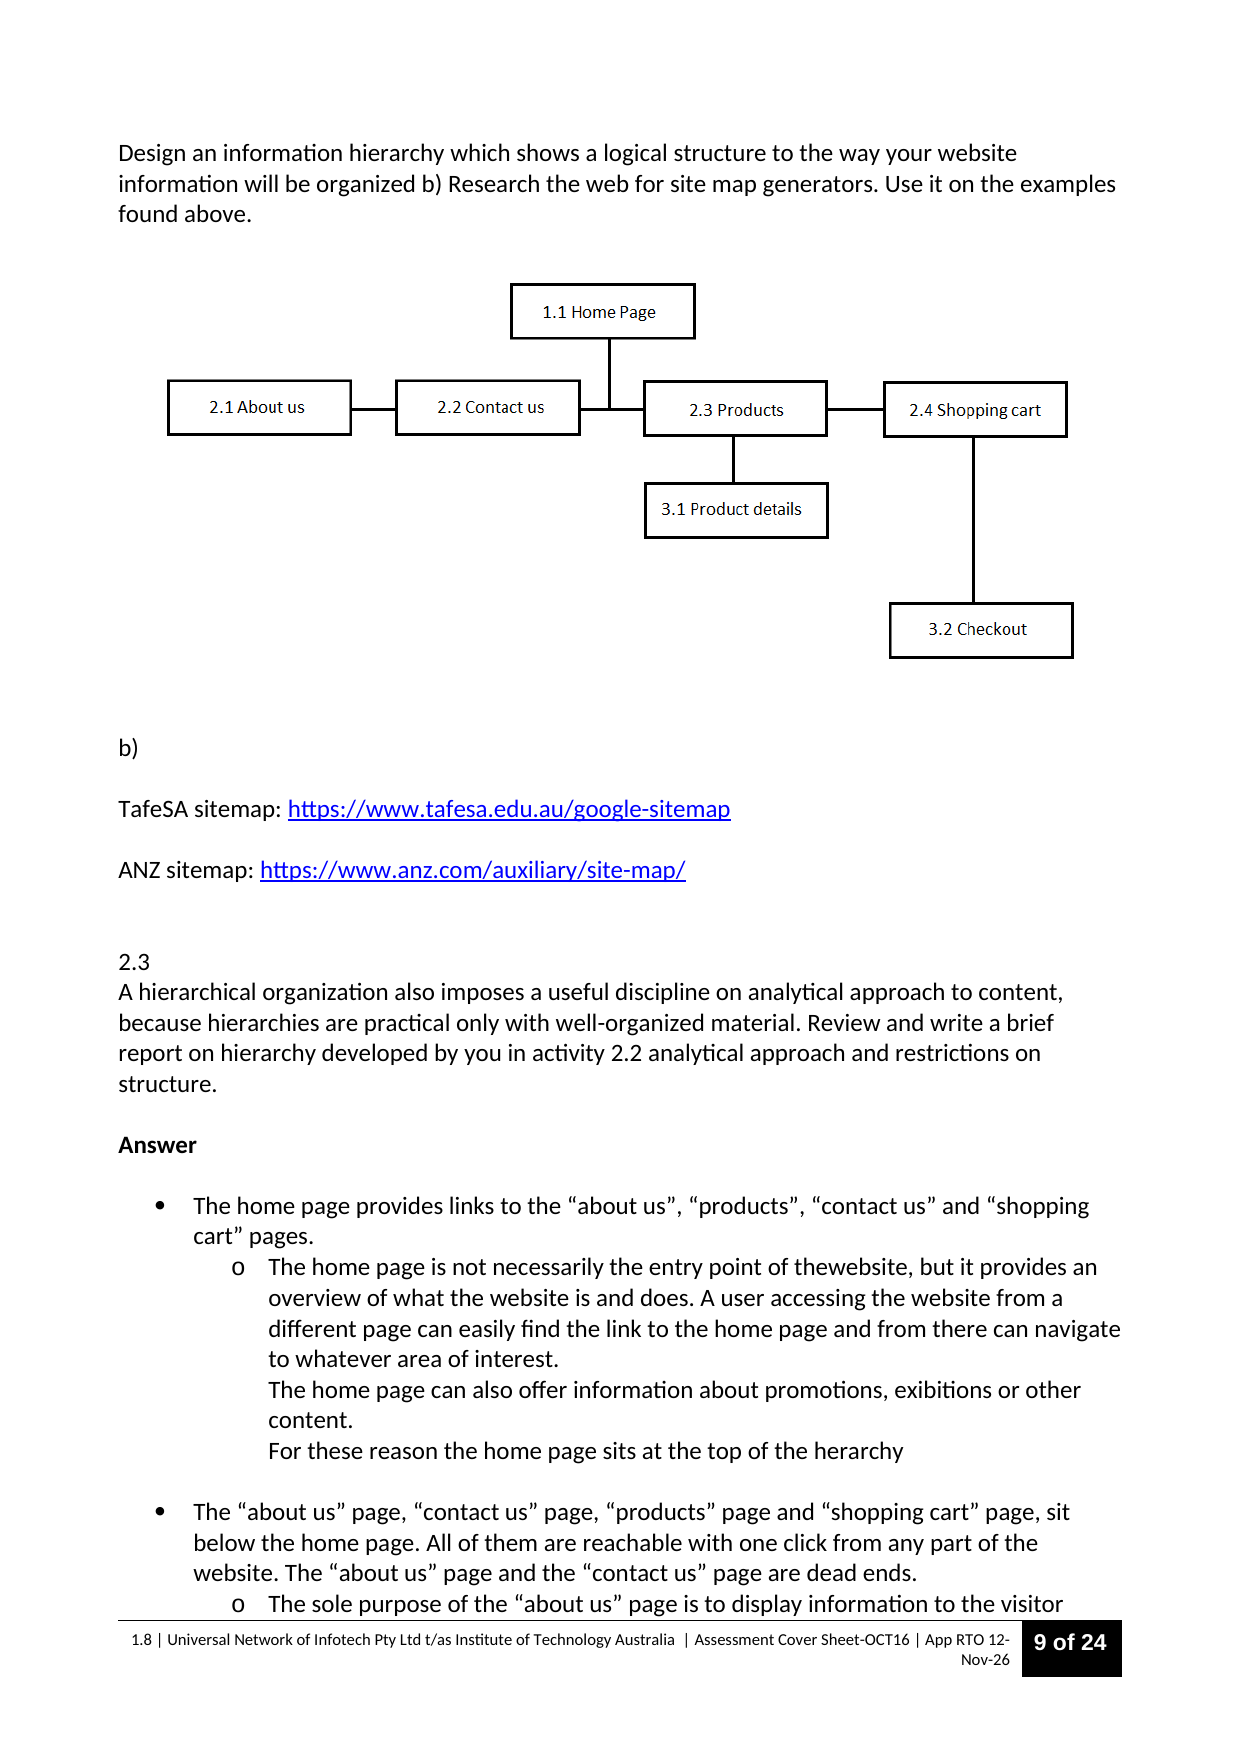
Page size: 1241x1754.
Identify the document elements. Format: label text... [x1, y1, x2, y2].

list The sole purpose of the “about us” page is to display information to the visitor [231, 1588, 1122, 1619]
list The home page is not necessarily the entry point of thewebsite, but it provides an overview of what the website is and does. A user accessing the website from a different page can easily find the link to the home page and from there can navigate to whatever area of interest. [231, 1251, 1122, 1374]
picture [118, 259, 1123, 702]
list The home page provides links to the “about us”, “products”, “contact us” and “shopping cart” pages. [156, 1190, 1122, 1251]
list For these reason the home page sits at the top of the herarchy [268, 1435, 1122, 1466]
text ANZ sitemap: https://www.anz.com/auxiliary/site-map/ [118, 854, 1122, 884]
text Design an information hierarchy which shows a logical structure to the way your website information will be organized b) Research the web for site map generators. Use it on the examples found above. [118, 137, 1122, 229]
text b) [118, 732, 1122, 762]
list The “about us” page, “contact us” page, “products” page and “shopping cart” page, sit below the home page. All of them are reachable with one click from any part of the website. The “about us” page and the “contact us” page are dead ends. [156, 1496, 1122, 1588]
text 2.3 [118, 946, 1122, 976]
list The home page can also offer information about promotions, exibitions or other content. [268, 1374, 1122, 1435]
text A hierarchical organization also imposes a useful discipline on analytical approach to content, because hierarchies are practical only with well-organized material. Review and write a brief report on hierarchy developed by you in activity 2.2 analytical approach and restrictions on structure. [118, 976, 1122, 1098]
text TafeSA sitemap: https://www.tafesa.edu.au/google-sitemap [118, 793, 1122, 823]
text Answer [118, 1129, 1122, 1159]
